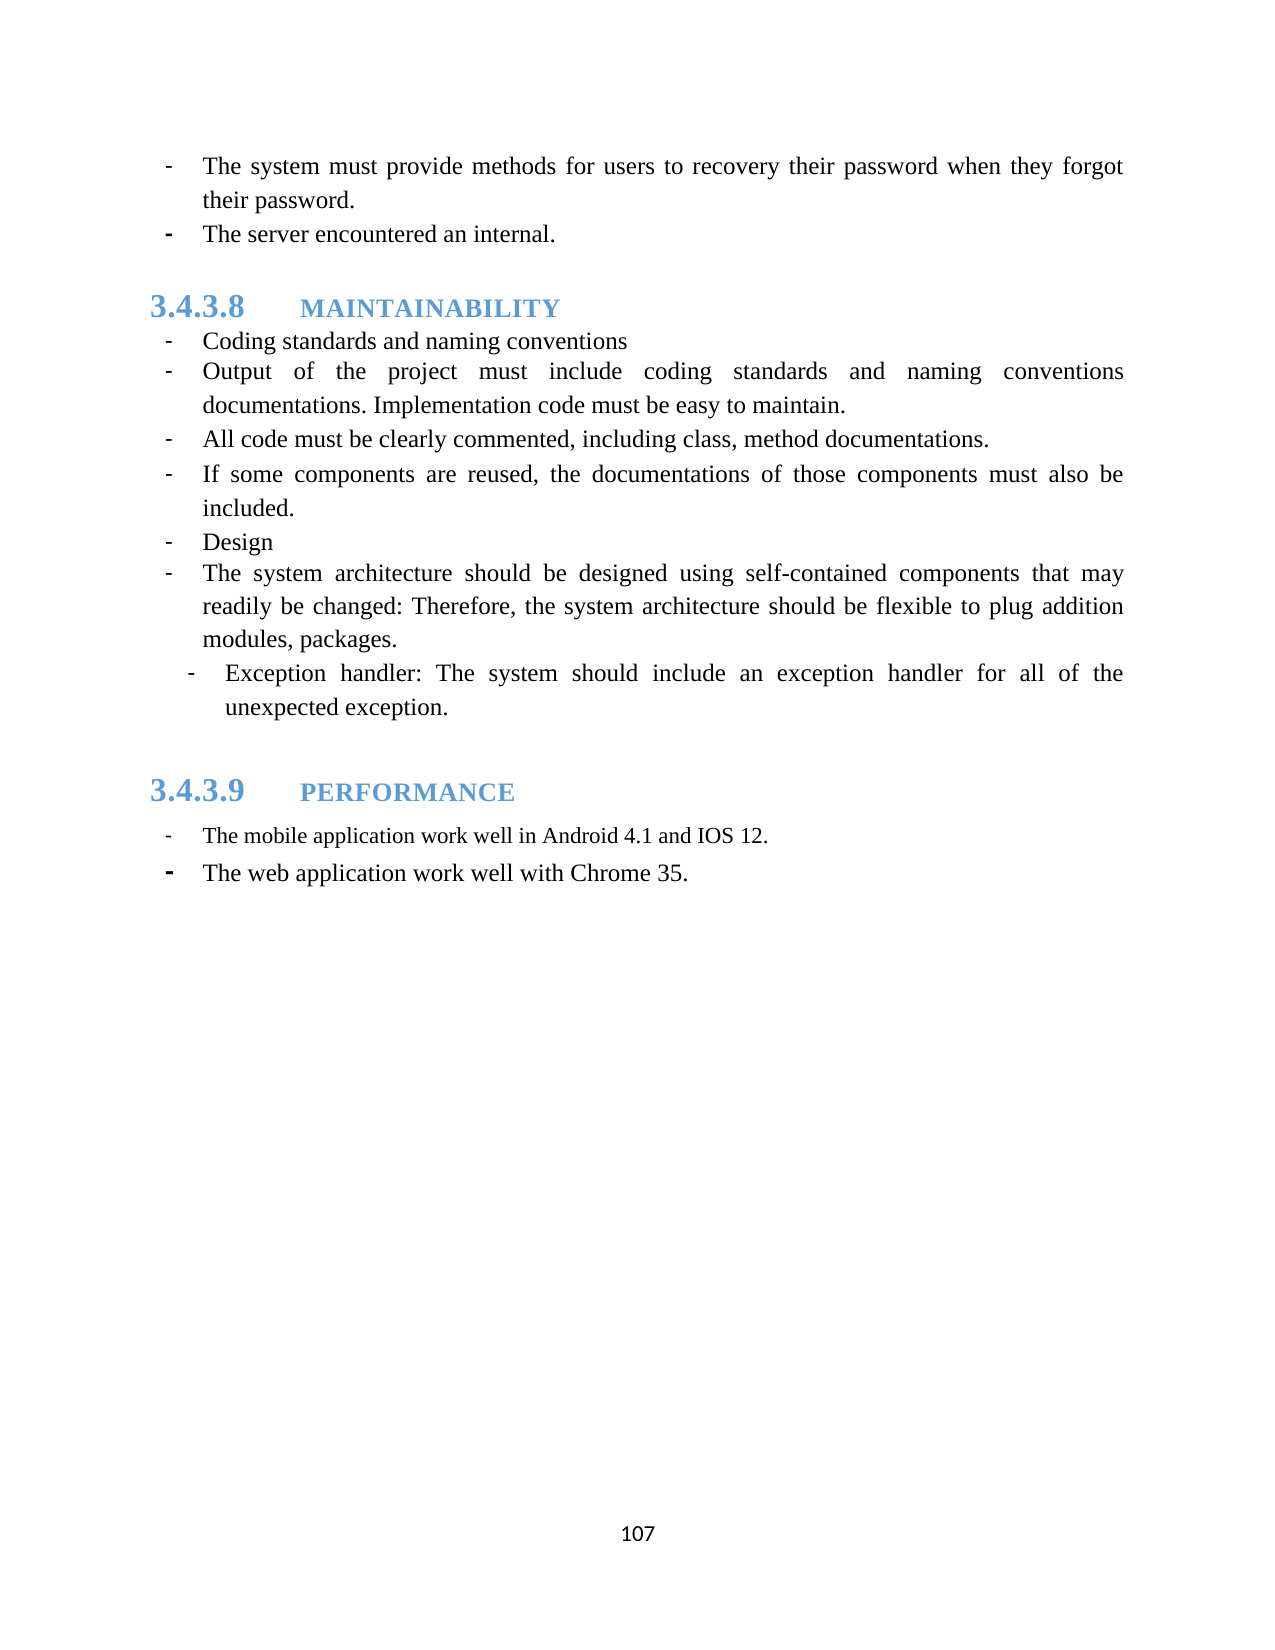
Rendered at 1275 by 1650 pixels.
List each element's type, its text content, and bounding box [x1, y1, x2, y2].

list The system architecture should be designed using self-contained components that may readily be changed: Therefore, the system architecture should be flexible to plug addition modules, packages. [165, 557, 1125, 653]
list If some components are reused, the documentations of those components must also be included. [165, 458, 1125, 522]
list maintainability [150, 287, 1125, 325]
list The mobile application work well in Android 4.1 and IOS 12. [165, 821, 1125, 849]
list The web application work well with Chrome 35. [165, 853, 1125, 888]
list Output of the project must include coding standards and naming conventions documentations. Implementation code must be easy to maintain. [165, 356, 1125, 419]
list Exception handler: The system should include an exception handler for all of the unexpected exception. [187, 657, 1125, 721]
list All code must be clearly commented, including class, method documentations. [165, 423, 1125, 454]
list Design [165, 526, 1125, 557]
list The server encountered an internal. [165, 218, 1125, 248]
list Coding standards and naming conventions [165, 325, 1125, 356]
list The system must provide methods for users to recovery their password when they forgot their password. [165, 150, 1125, 213]
list performance [150, 770, 1125, 808]
